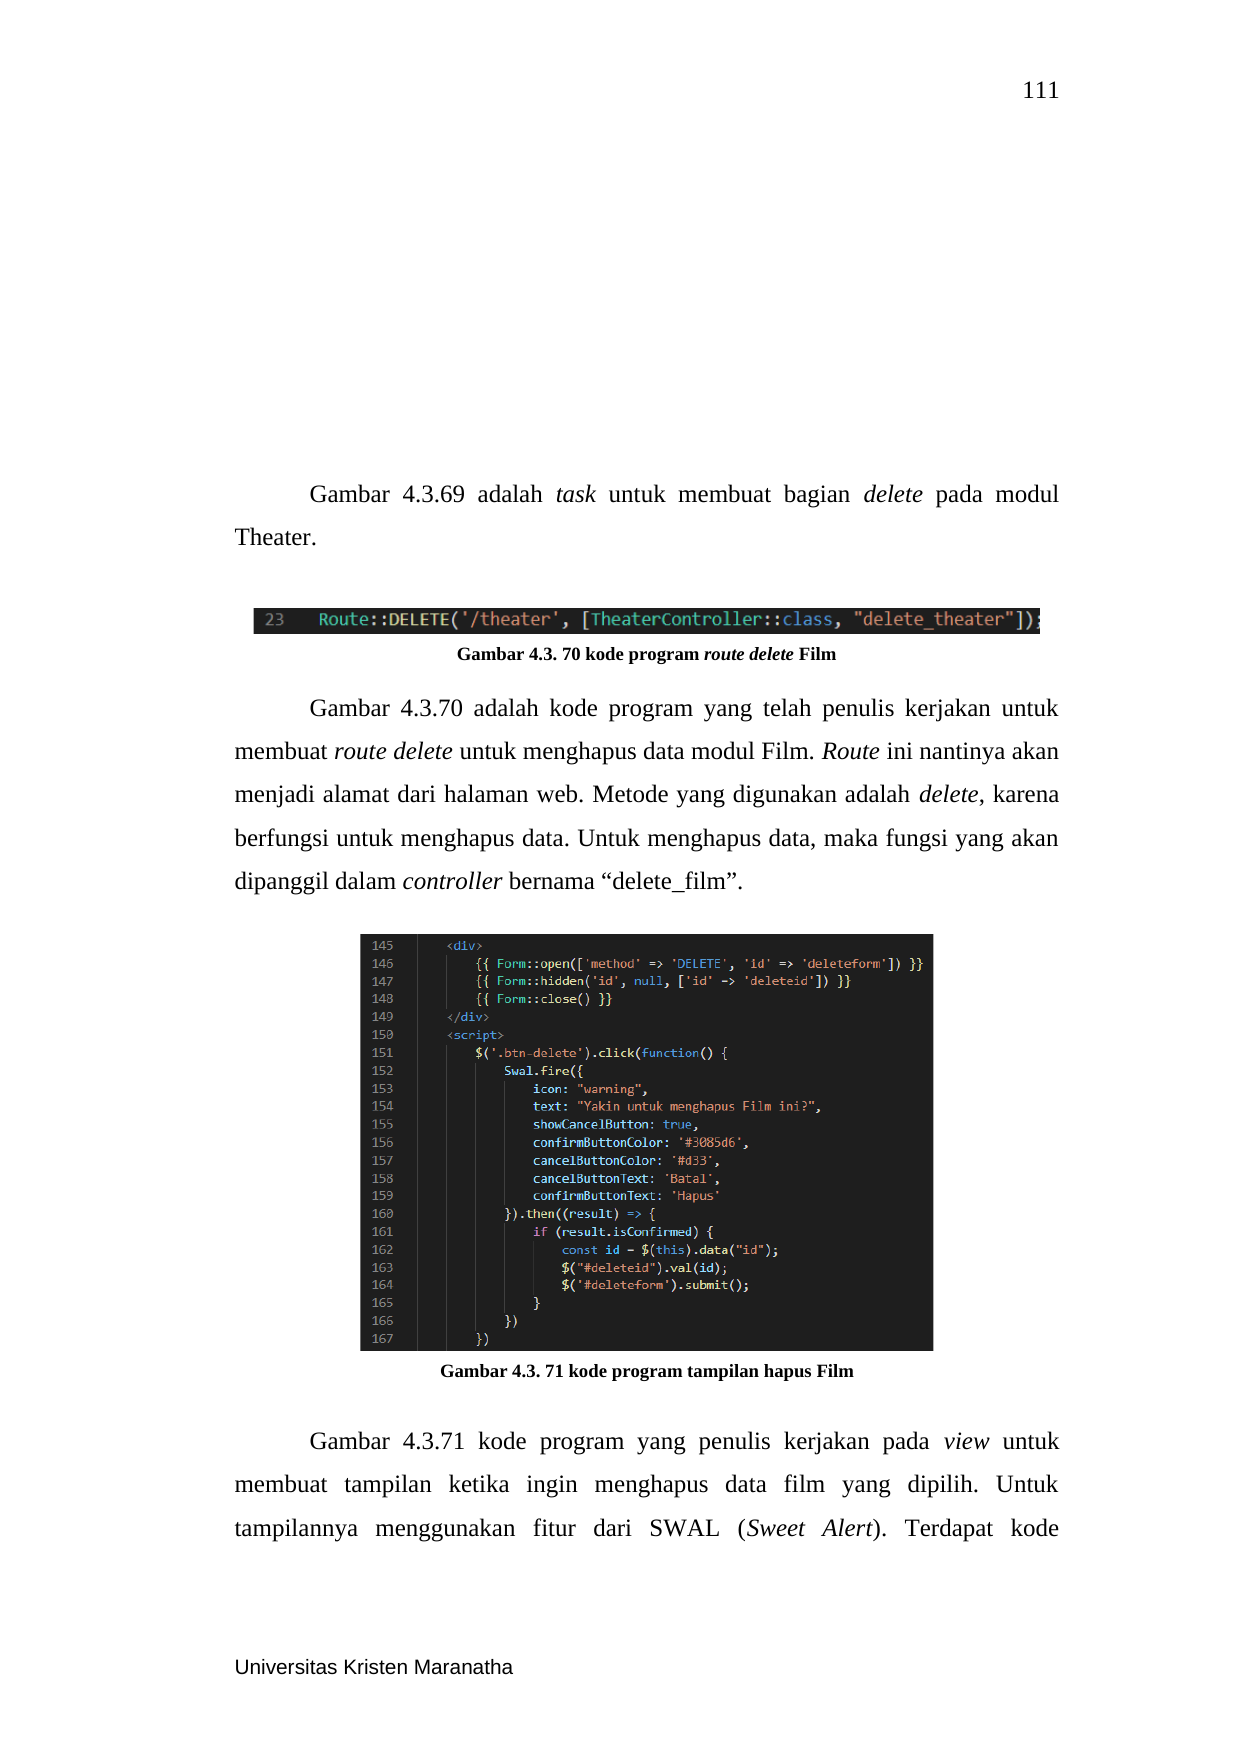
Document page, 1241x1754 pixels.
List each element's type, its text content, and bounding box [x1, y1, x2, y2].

text Gambar 4.3.70 adalah kode program yang telah penulis kerjakan untuk membuat route delete untuk menghapus data modul Film. Route ini nantinya akan menjadi alamat dari halaman web. Metode yang digunakan adalah delete, karena berfungsi untuk menghapus data. Untuk menghapus data, maka fungsi yang akan dipanggil dalam controller bernama “delete_film”. [234, 652, 1059, 894]
text Gambar 4.3.69 adalah task untuk membuat bagian delete pada modul Theater. [234, 479, 1059, 551]
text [234, 1426, 1059, 1541]
picture [360, 934, 934, 1351]
picture [253, 608, 1040, 634]
